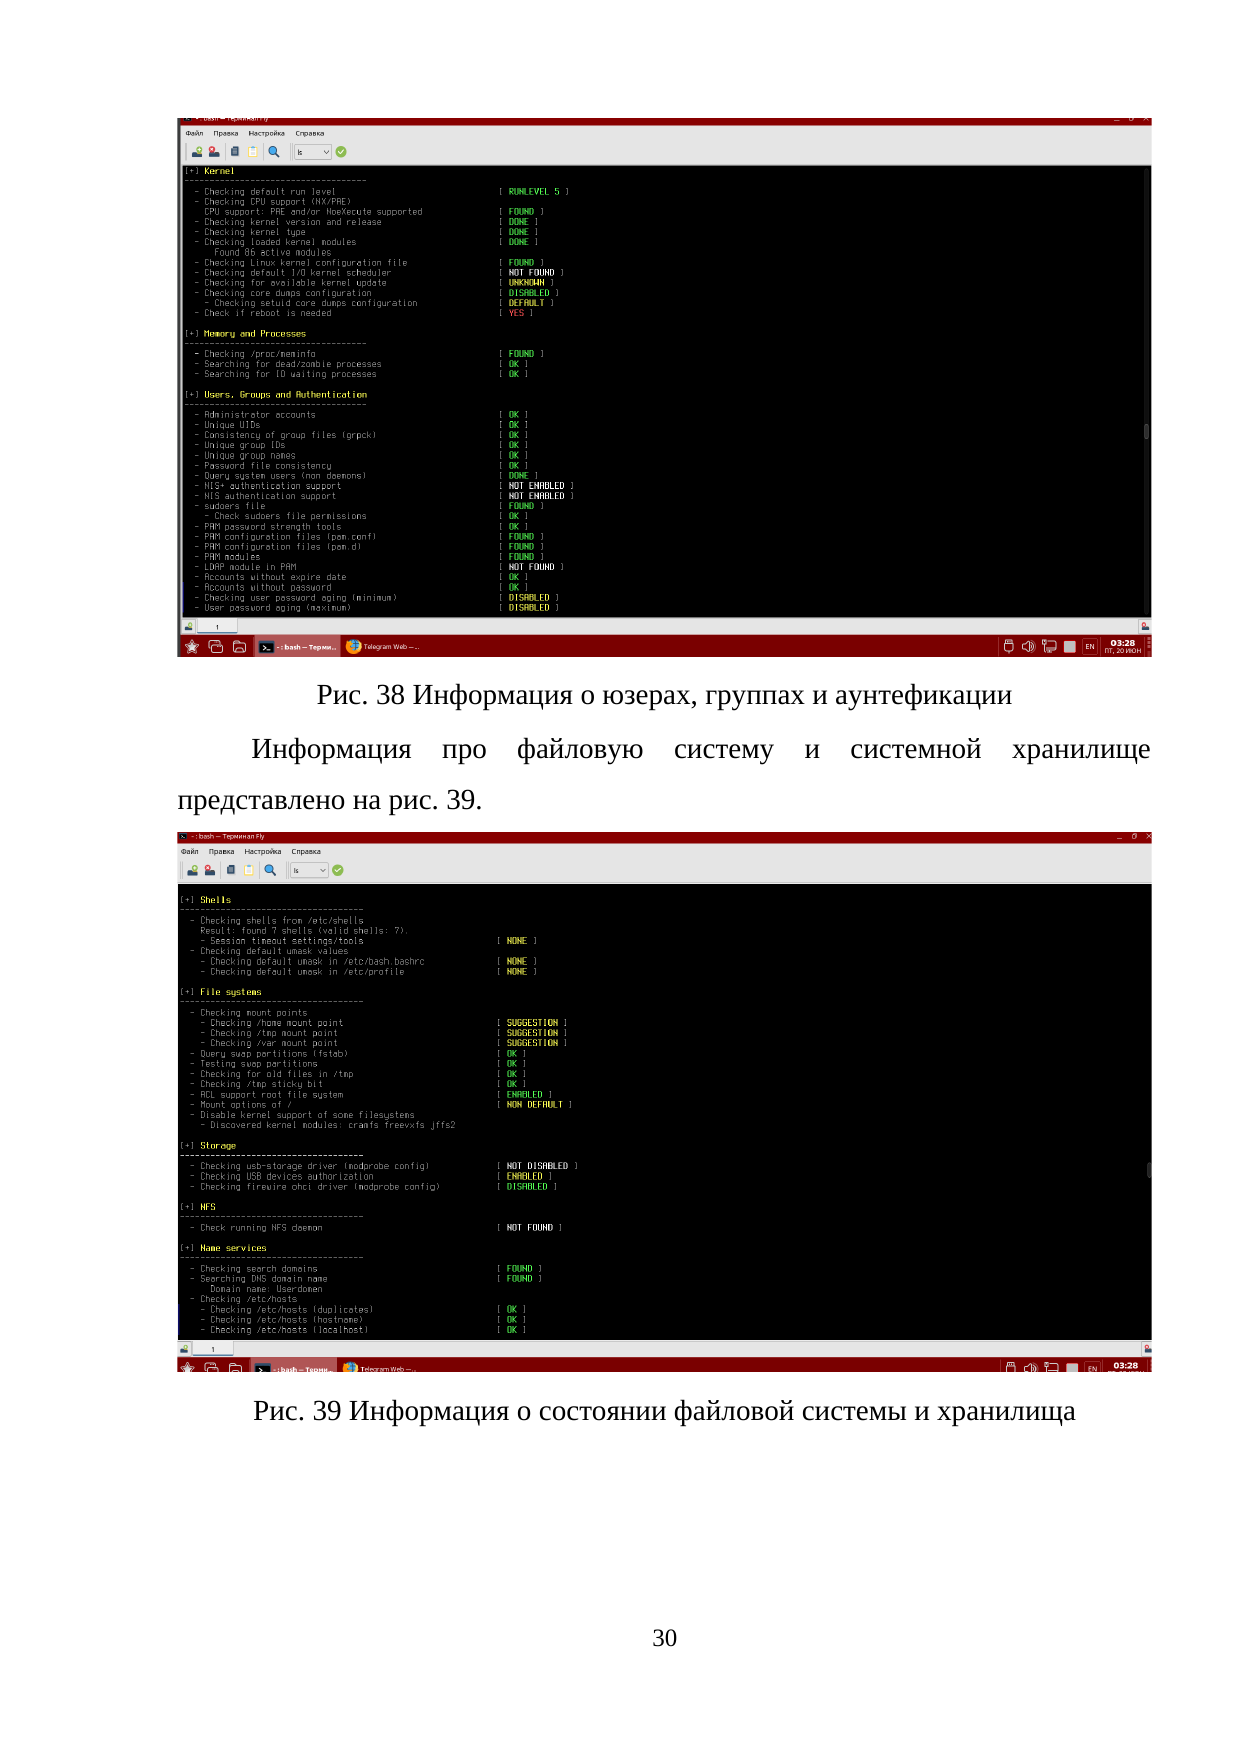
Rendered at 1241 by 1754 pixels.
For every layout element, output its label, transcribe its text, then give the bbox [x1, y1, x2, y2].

picture [177, 832, 1152, 1372]
text Рис. 39 Информация о состоянии файловой системы и хранилища [177, 1393, 1152, 1426]
text Рис. 38 Информация о юзерах, группах и аунтефикации [177, 677, 1152, 711]
picture [177, 118, 1152, 657]
text Информация про файловую систему и системной хранилище представлено на рис. 39. [177, 731, 1152, 815]
